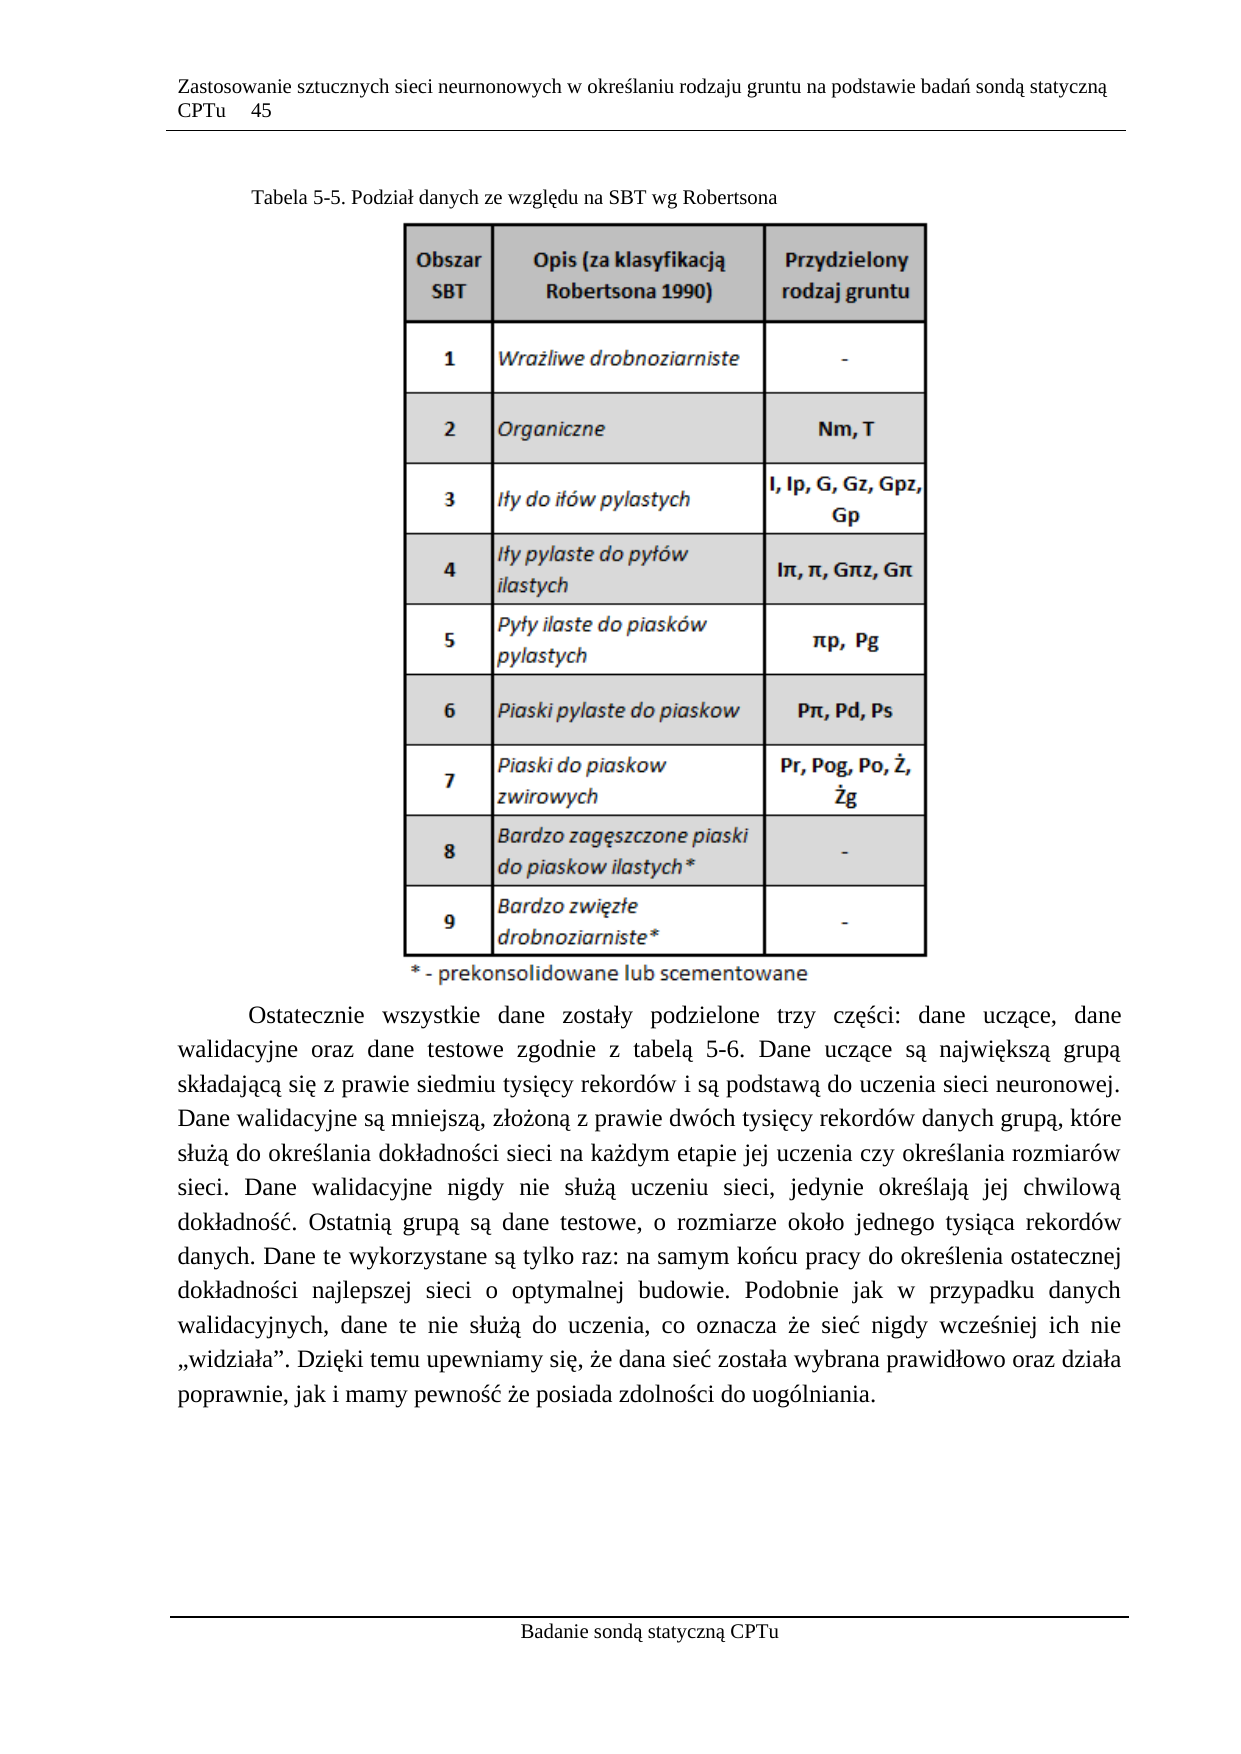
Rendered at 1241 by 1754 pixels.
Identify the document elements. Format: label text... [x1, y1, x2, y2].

text Ostatecznie wszystkie dane zostały podzielone trzy części: dane uczące, dane walidacyjne oraz dane testowe zgodnie z tabelą 5-6. Dane uczące są największą grupą składającą się z prawie siedmiu tysięcy rekordów i są podstawą do uczenia sieci neuronowej. Dane walidacyjne są mniejszą, złożoną z prawie dwóch tysięcy rekordów danych grupą, które służą do określania dokładności sieci na każdym etapie jej uczenia czy określania rozmiarów sieci. Dane walidacyjne nigdy nie służą uczeniu sieci, jedynie określają jej chwilową dokładność. Ostatnią grupą są dane testowe, o rozmiarze około jednego tysiąca rekordów danych. Dane te wykorzystane są tylko raz: na samym końcu pracy do określenia ostatecznej dokładności najlepszej sieci o optymalnej budowie. Podobnie jak w przypadku danych walidacyjnych, dane te nie służą do uczenia, co oznacza że sieć nigdy wcześniej ich nie „widziała”. Dzięki temu upewniamy się, że dana sieć została wybrana prawidłowo oraz działa poprawnie, jak i mamy pewność że posiada zdolności do uogólniania. [177, 1000, 1122, 1408]
text Tabela 5-5. Podział danych ze względu na SBT wg Robertsona [177, 184, 1122, 209]
picture [385, 215, 943, 990]
